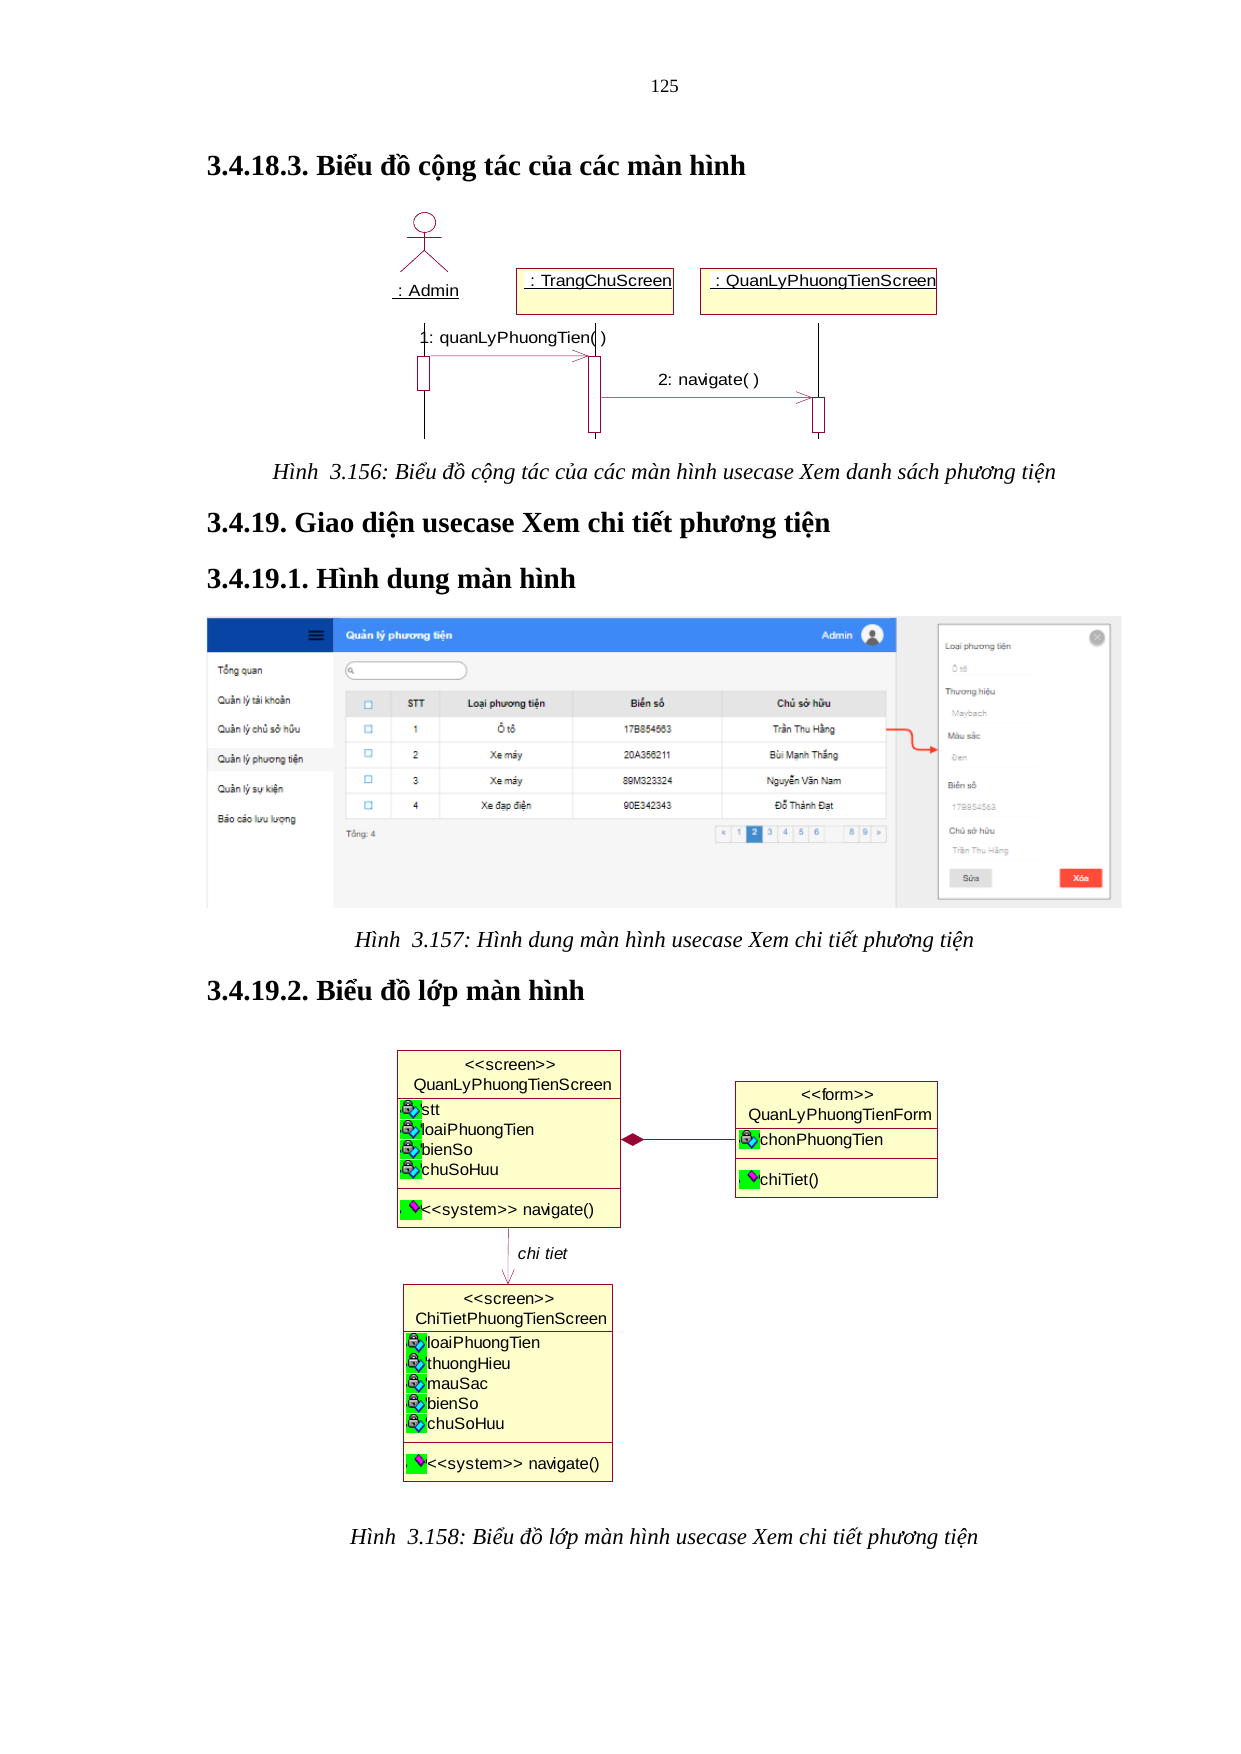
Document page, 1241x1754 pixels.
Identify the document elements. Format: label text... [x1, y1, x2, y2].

subtitle 3.4.19. Giao diện usecase Xem chi tiết phương tiện [207, 505, 1122, 538]
subtitle 3.4.18.3. Biểu đồ cộng tác của các màn hình [207, 148, 1122, 181]
subtitle 3.4.19.1. Hình dung màn hình [207, 561, 1122, 594]
picture [206, 616, 1122, 908]
text Hình 3.153: Biểu đồ cộng tác của các màn hình usecase Xem danh sách phương tiện [207, 458, 1122, 484]
text Hình 3.155: Biểu đồ lớp màn hình usecase Xem chi tiết phương tiện [207, 1523, 1122, 1549]
subtitle 3.4.19.2. Biểu đồ lớp màn hình [207, 973, 1122, 1007]
text Hình 3.154: Hình dung màn hình usecase Xem chi tiết phương tiện [207, 927, 1122, 953]
